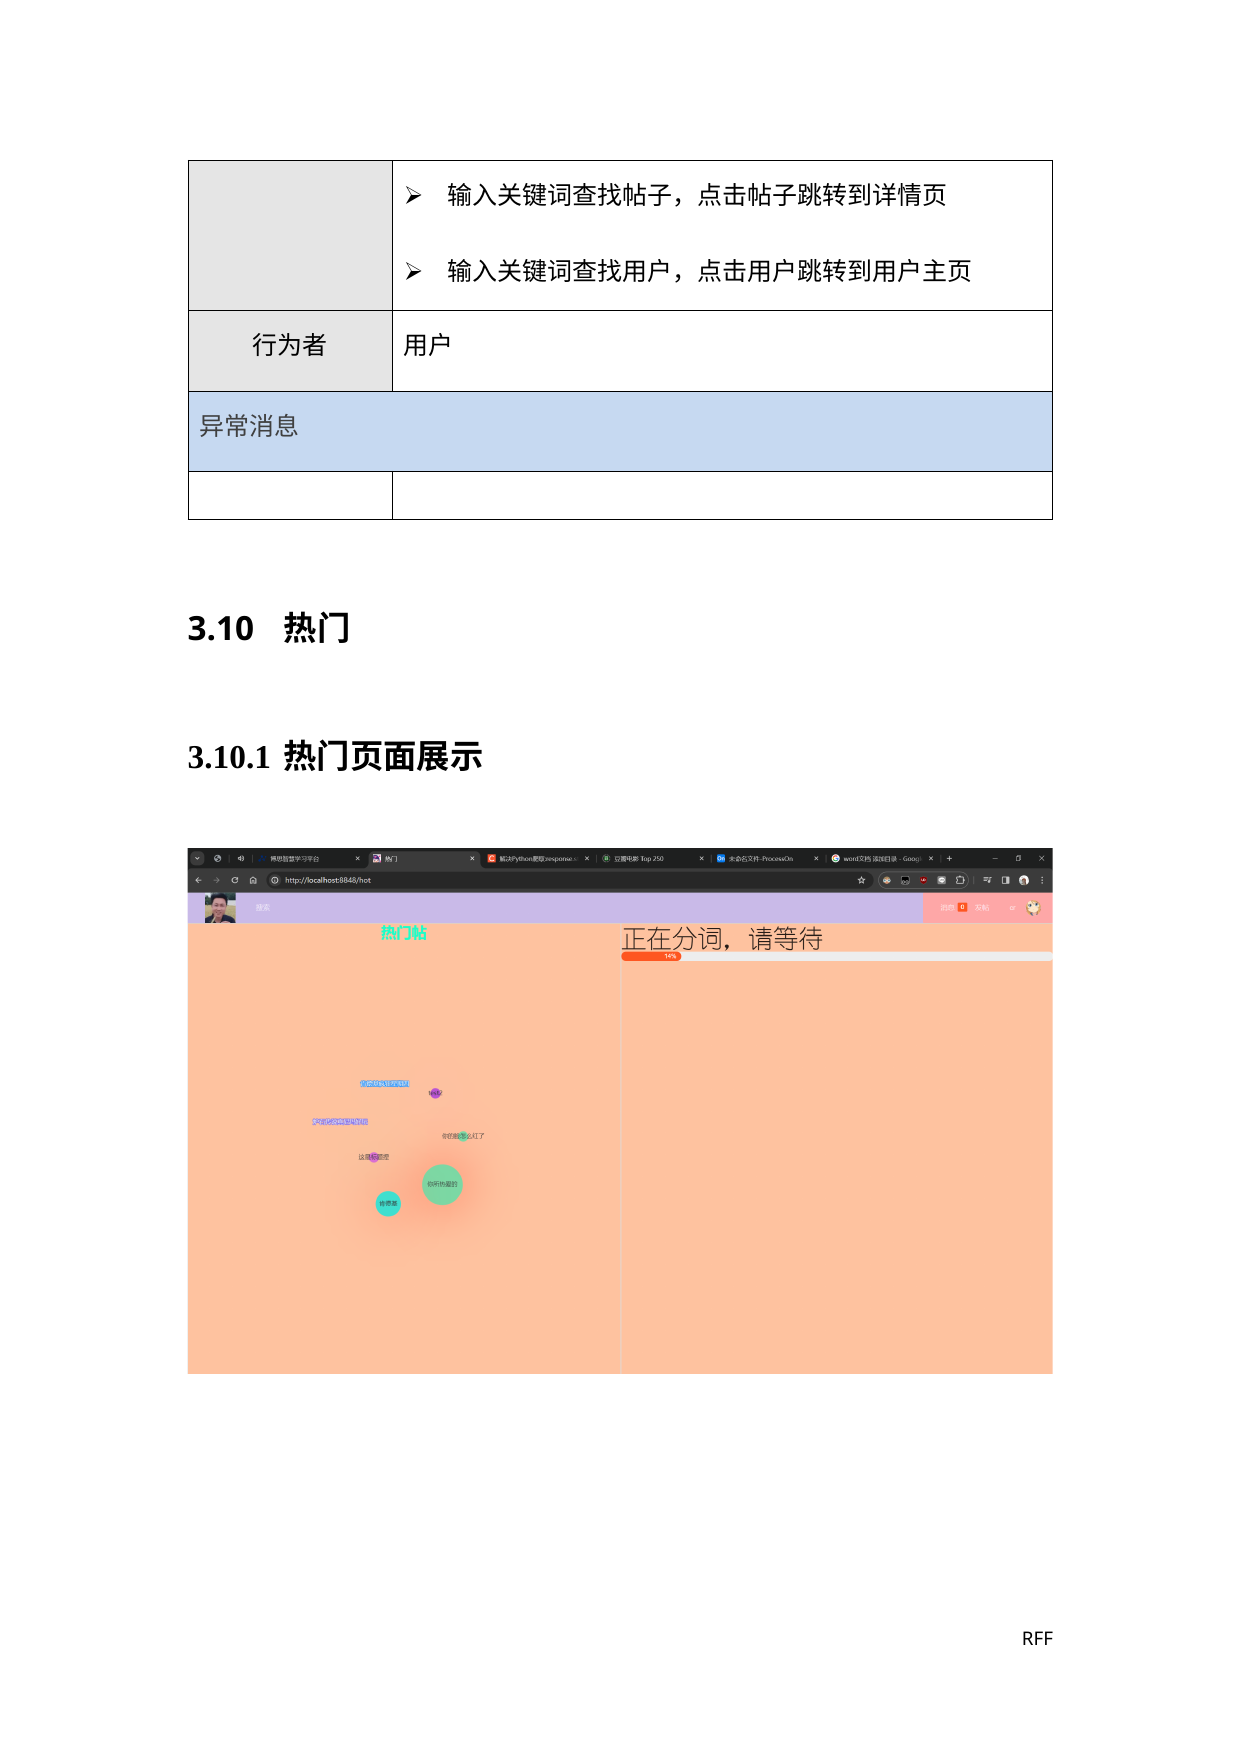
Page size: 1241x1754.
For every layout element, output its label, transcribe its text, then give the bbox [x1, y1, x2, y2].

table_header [393, 161, 1052, 310]
table_header 功能描述 [189, 161, 392, 310]
table_cell 异常消息 [189, 392, 1052, 471]
table_cell [189, 472, 392, 519]
table_cell [393, 472, 1052, 519]
subtitle 热门 [187, 594, 1053, 659]
table_cell 行为者 [189, 311, 392, 391]
picture [187, 848, 1053, 1374]
table_cell 用户 [393, 311, 1052, 391]
subtitle 热门页面展示 [187, 721, 1053, 786]
